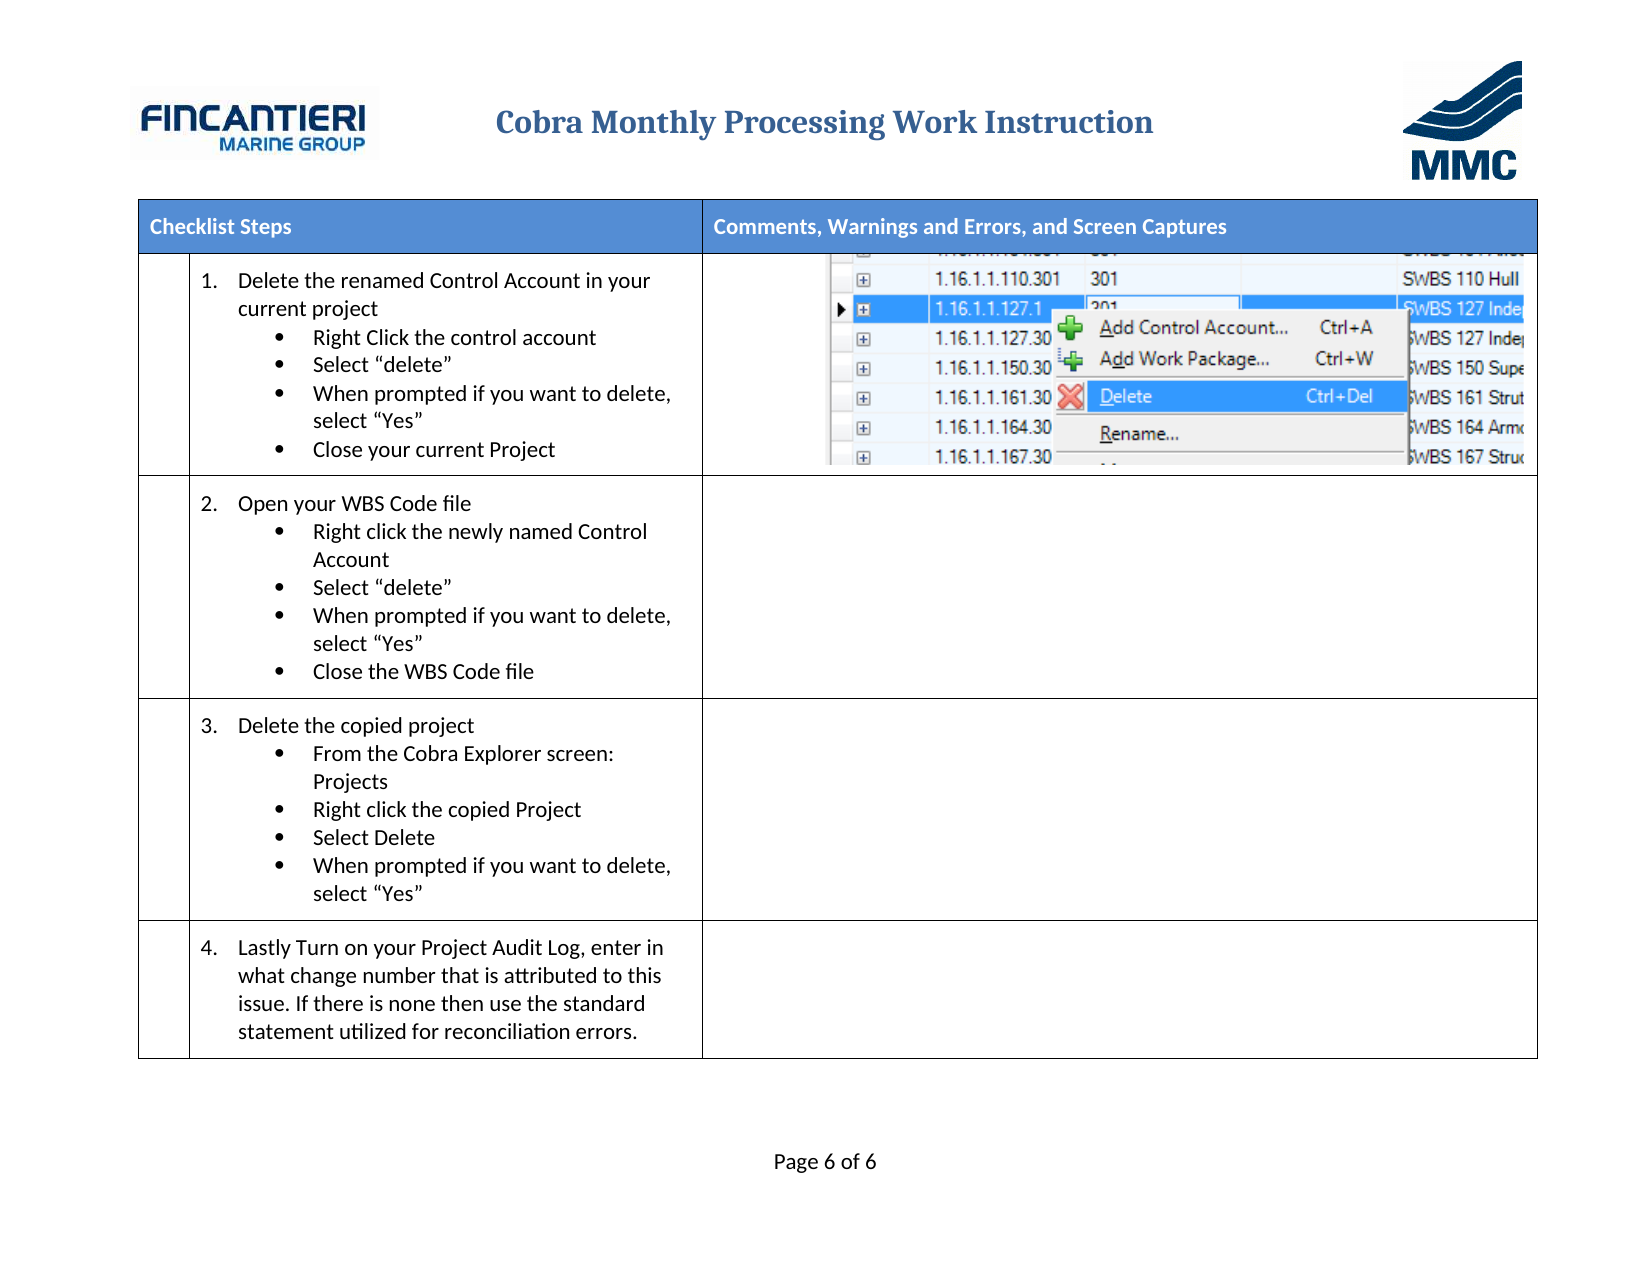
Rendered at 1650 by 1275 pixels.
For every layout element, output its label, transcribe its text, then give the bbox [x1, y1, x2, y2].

picture [129, 86, 380, 160]
table_cell Delete the copied project From the Cobra Explorer screen: Projects Right click the copied Project Select Delete When prompted if you want to delete, select “Yes” [190, 699, 702, 919]
table_cell Delete the renamed Control Account in your current project Right Click the control account Select “delete” When prompted if you want to delete, select “Yes” Close your current Project [190, 254, 702, 475]
table_header Checklist Steps [139, 200, 702, 253]
table_cell [139, 254, 189, 475]
table_header Comments, Warnings and Errors, and Screen Captures [703, 200, 1537, 253]
table_cell [703, 921, 1537, 1058]
picture [716, 254, 1524, 465]
table_cell [703, 699, 1537, 919]
table_cell Lastly Turn on your Project Audit Log, enter in what change number that is attributed to this issue. If there is none then use the standard statement utilized for reconciliation errors. [190, 921, 702, 1058]
table_cell [139, 476, 189, 697]
table_cell [139, 699, 189, 919]
table_cell [703, 476, 1537, 697]
table_cell [139, 921, 189, 1058]
table_cell Open your WBS Code file Right click the newly named Control Account Select “delete” When prompted if you want to delete, select “Yes” Close the WBS Code file [190, 476, 702, 697]
table_cell [703, 254, 1537, 475]
